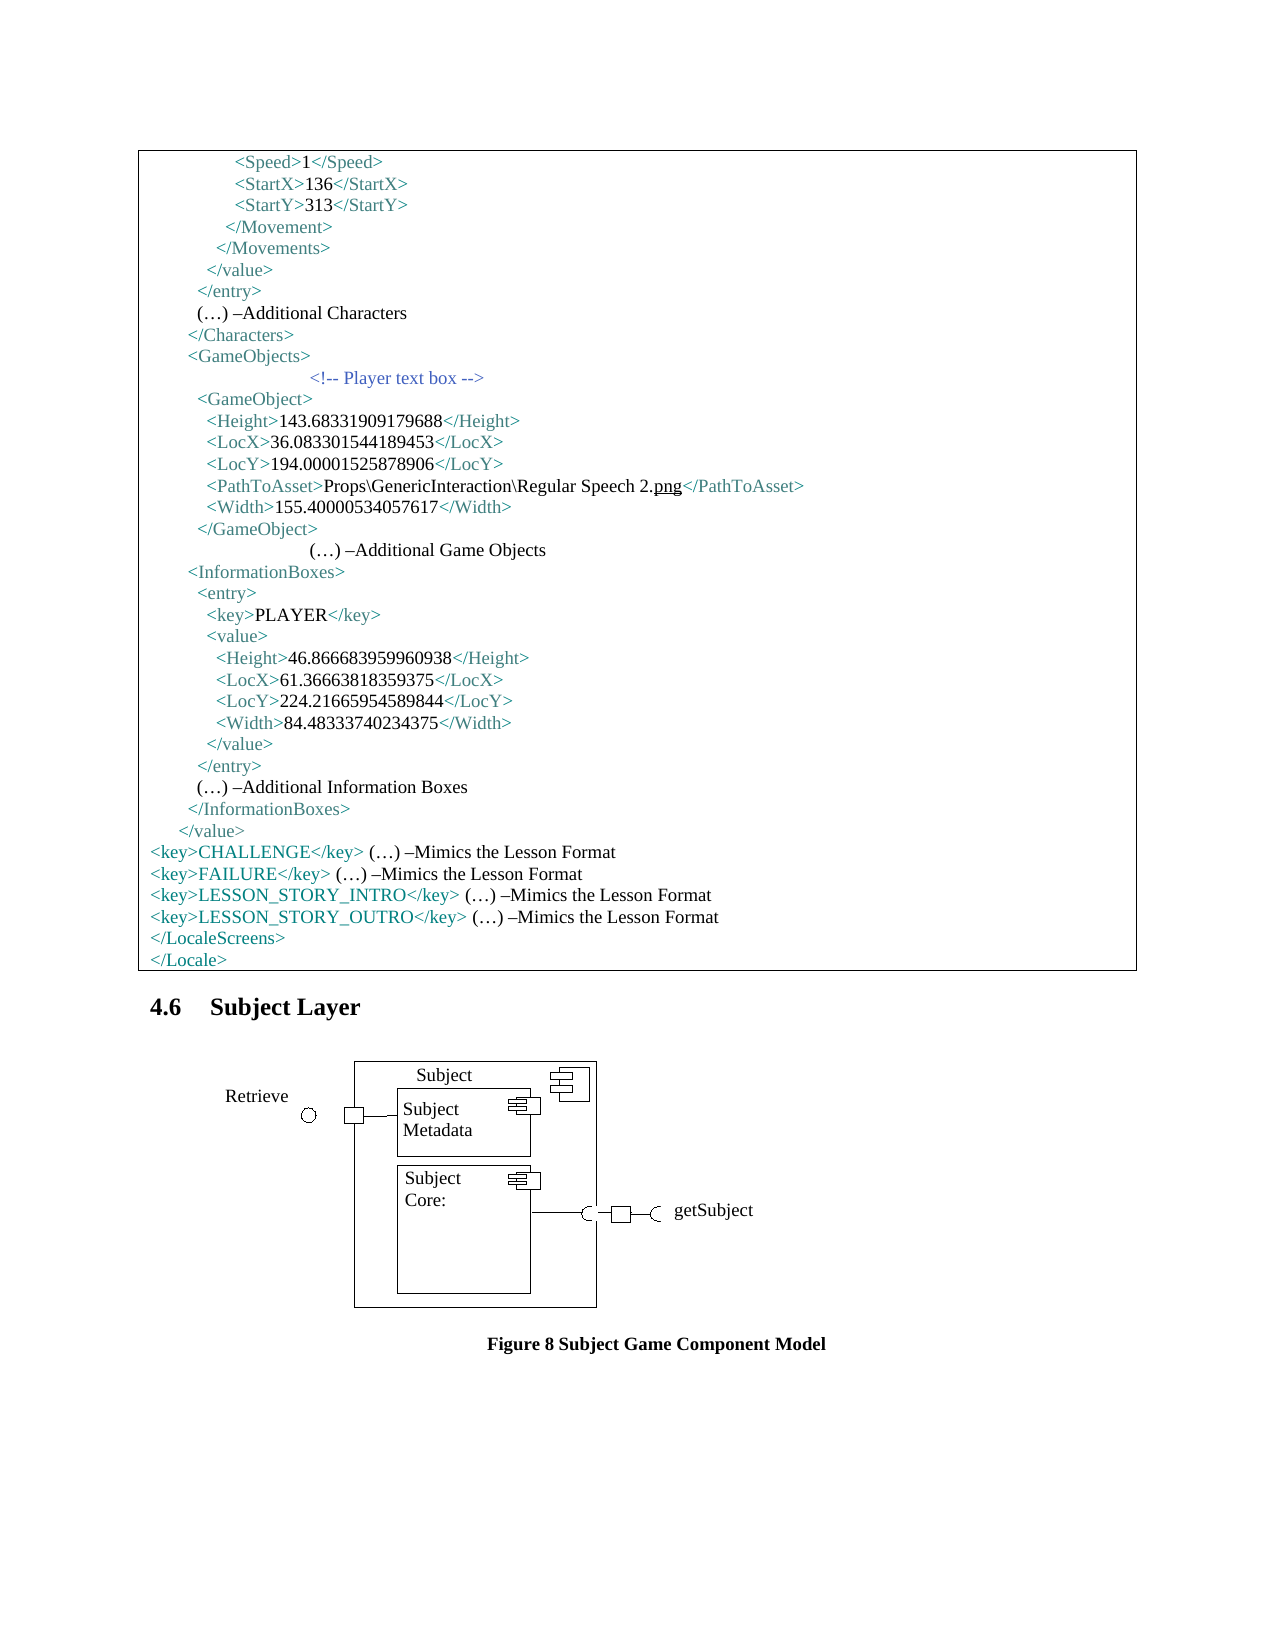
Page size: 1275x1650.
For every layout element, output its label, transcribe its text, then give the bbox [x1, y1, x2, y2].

text Figure 8 Subject Game Component Model [150, 1333, 1125, 1354]
subtitle Subject Layer [150, 992, 1125, 1021]
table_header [139, 151, 1136, 970]
